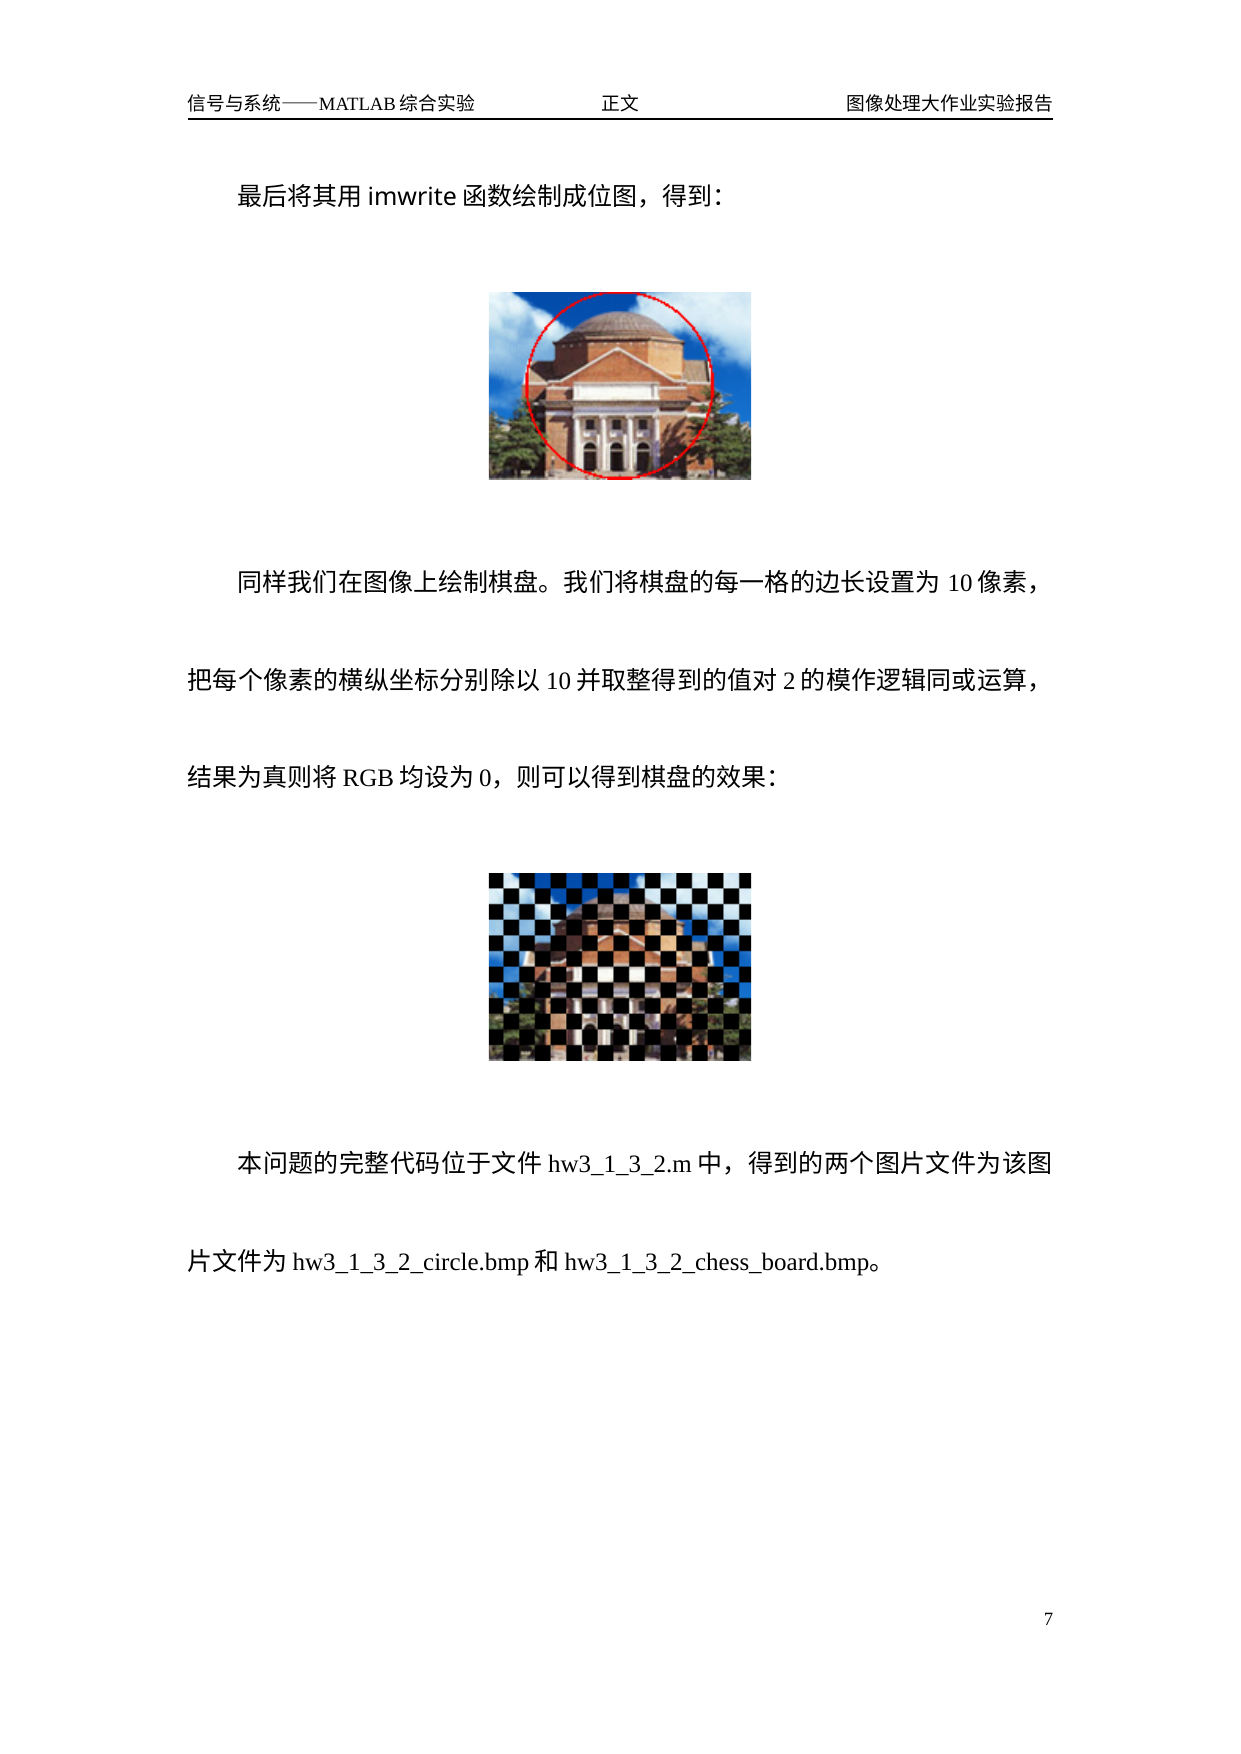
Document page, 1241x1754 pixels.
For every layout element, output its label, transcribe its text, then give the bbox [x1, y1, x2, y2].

text 同样我们在图像上绘制棋盘。我们将棋盘的每一格的边长设置为10像素，把每个像素的横纵坐标分别除以10并取整得到的值对2的模作逻辑同或运算，结果为真则将RGB均设为0，则可以得到棋盘的效果： [187, 548, 1053, 808]
text 最后将其用imwrite函数绘制成位图，得到： [187, 162, 1053, 227]
picture [488, 873, 752, 1061]
picture [488, 292, 752, 480]
text 本问题的完整代码位于文件hw3_1_3_2.m中，得到的两个图片文件为该图片文件为hw3_1_3_2_circle.bmp和hw3_1_3_2_chess_board.bmp。 [187, 1129, 1053, 1292]
